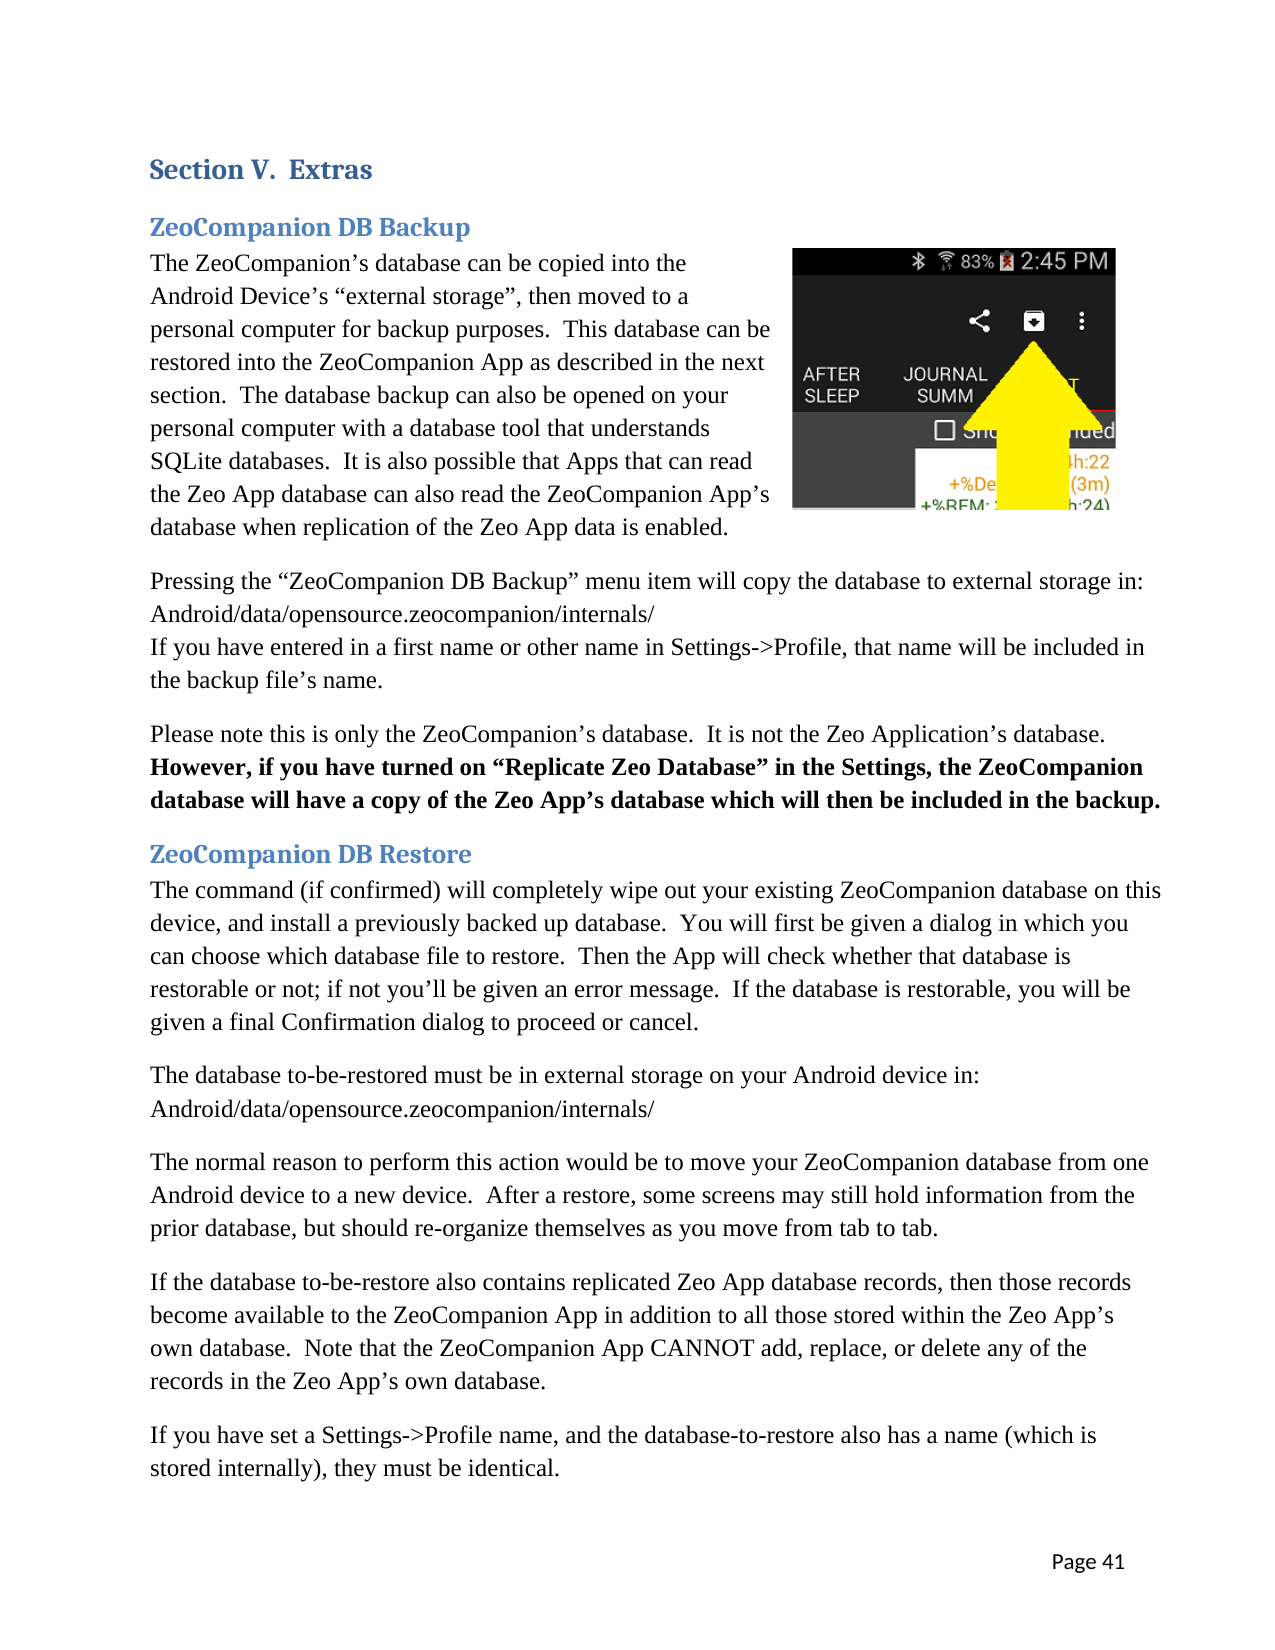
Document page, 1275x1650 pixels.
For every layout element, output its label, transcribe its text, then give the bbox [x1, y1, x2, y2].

text Please note this is only the ZeoCompanion’s database. It is not the Zeo Application’s database. However, if you have turned on “Replicate Zeo Database” in the Settings, the ZeoCompanion database will have a copy of the Zeo App’s database which will then be included in the backup. [150, 719, 1162, 814]
text The database to-be-restored must be in external storage on your Android device in: Android/data/opensource.zeocompanion/internals/ [150, 1061, 1162, 1122]
text If the database to-be-restore also contains replicated Zeo App database records, then those records become available to the ZeoCompanion App in addition to all those stored within the Zeo App’s own database. Note that the ZeoCompanion App CANNOT add, replace, or delete any of the records in the Zeo App’s own database. [150, 1267, 1162, 1395]
text If you have set a Settings->Profile name, and the database-to-restore also has a name (which is stored internally), they must be identical. [150, 1420, 1162, 1482]
text The command (if confirmed) will completely wipe out your existing ZeoCompanion database on this device, and install a previously backed up database. You will first be given a dialog in which you can choose which database file to restore. Then the App will check whether that database is restorable or not; if not you’ll be given an error message. If the database is restorable, you will be given a final Confirmation dialog to proceed or cancel. [150, 875, 1162, 1036]
picture [792, 248, 1116, 510]
text Pressing the “ZeoCompanion DB Backup” menu item will copy the database to external storage in: Android/data/opensource.zeocompanion/internals/ If you have entered in a first name or other name in Settings->Profile, that name will be included in the backup file’s name. [150, 566, 1162, 694]
subtitle ZeoCompanion DB Backup [150, 212, 1162, 243]
text The normal reason to perform this action would be to move your ZeoCompanion database from one Android device to a new device. After a restore, some screens may still hold information from the prior database, but should re-organize themselves as you move from tab to tab. [150, 1147, 1162, 1242]
subtitle ZeoCompanion DB Restore [150, 839, 1162, 870]
subtitle Section V. Extras [150, 153, 1162, 187]
